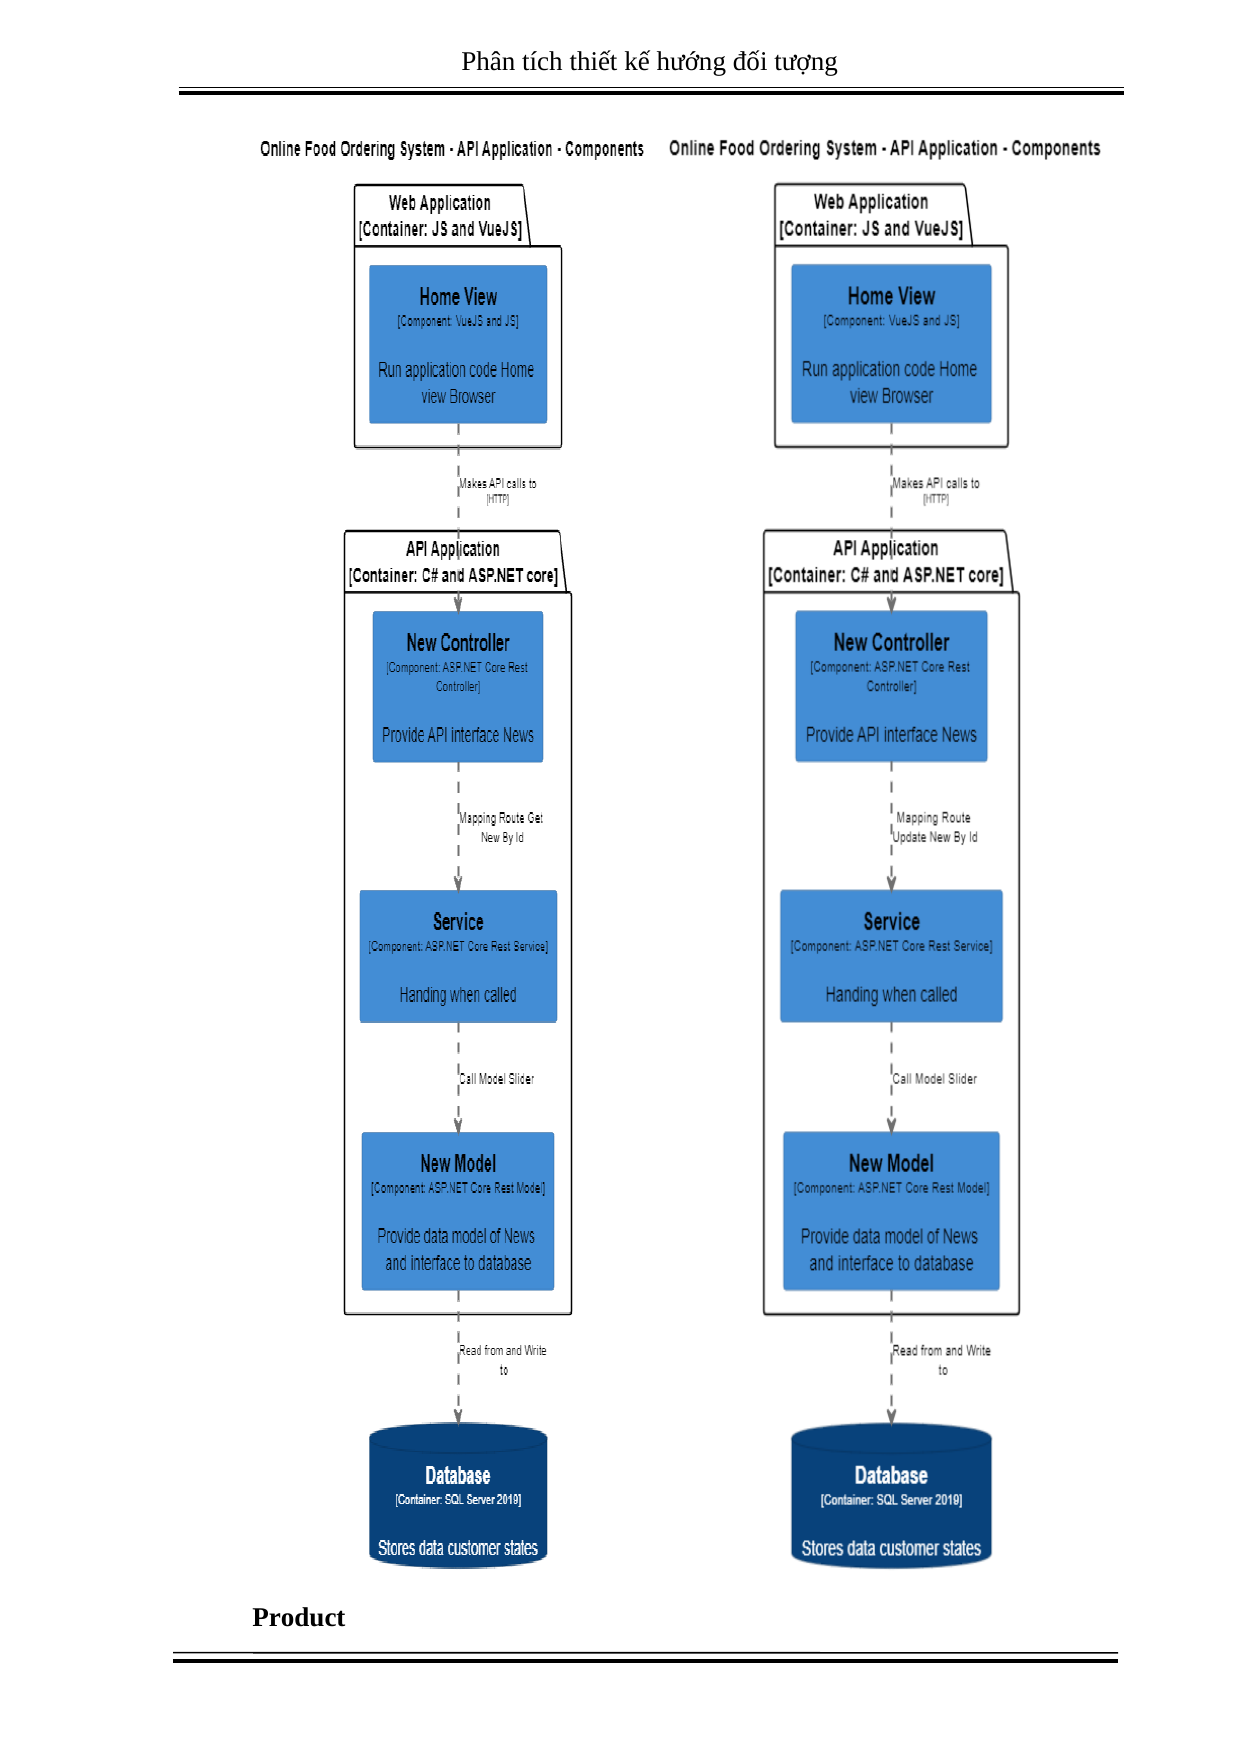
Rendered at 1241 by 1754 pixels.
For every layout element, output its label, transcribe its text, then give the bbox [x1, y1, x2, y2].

list Product [177, 1602, 1122, 1633]
picture [252, 118, 1119, 1593]
